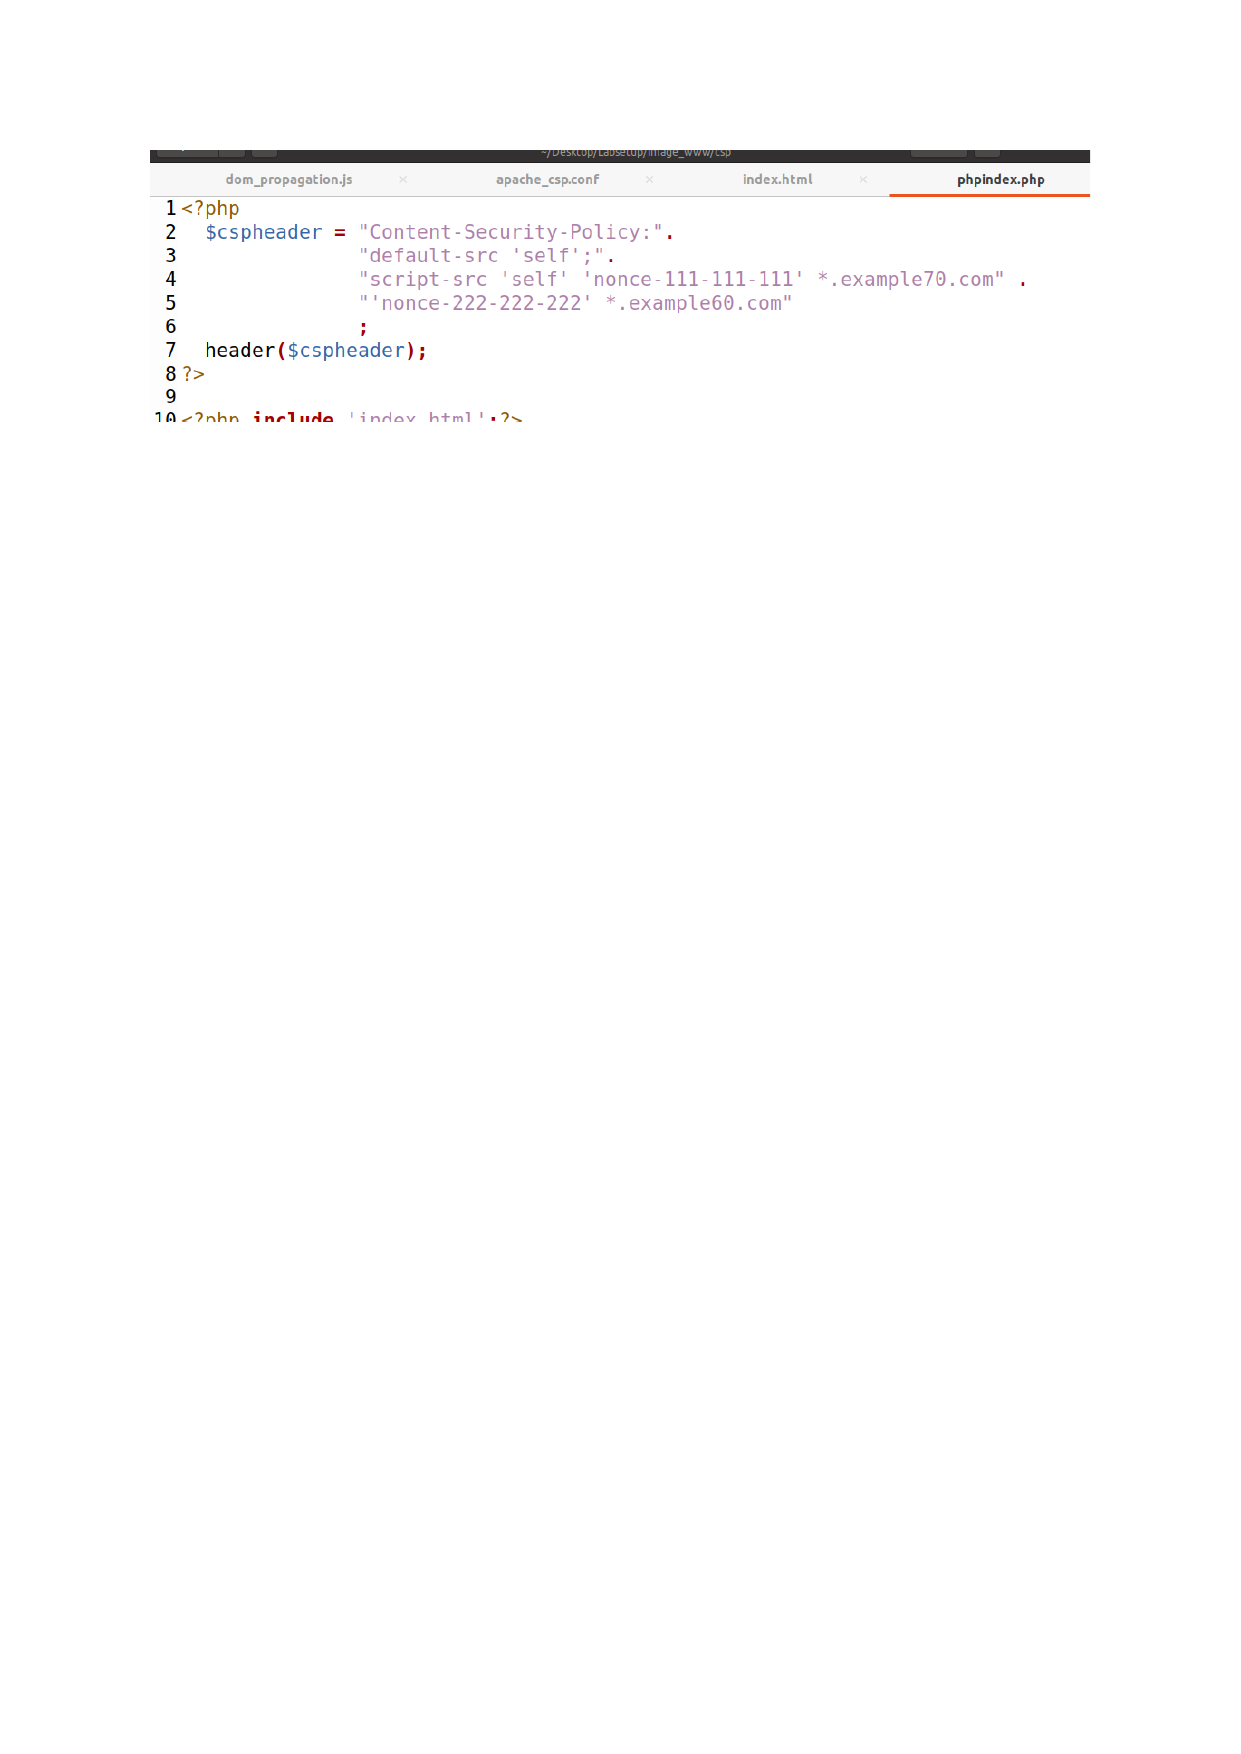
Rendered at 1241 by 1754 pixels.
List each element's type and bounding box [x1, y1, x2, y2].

picture [150, 150, 1091, 422]
